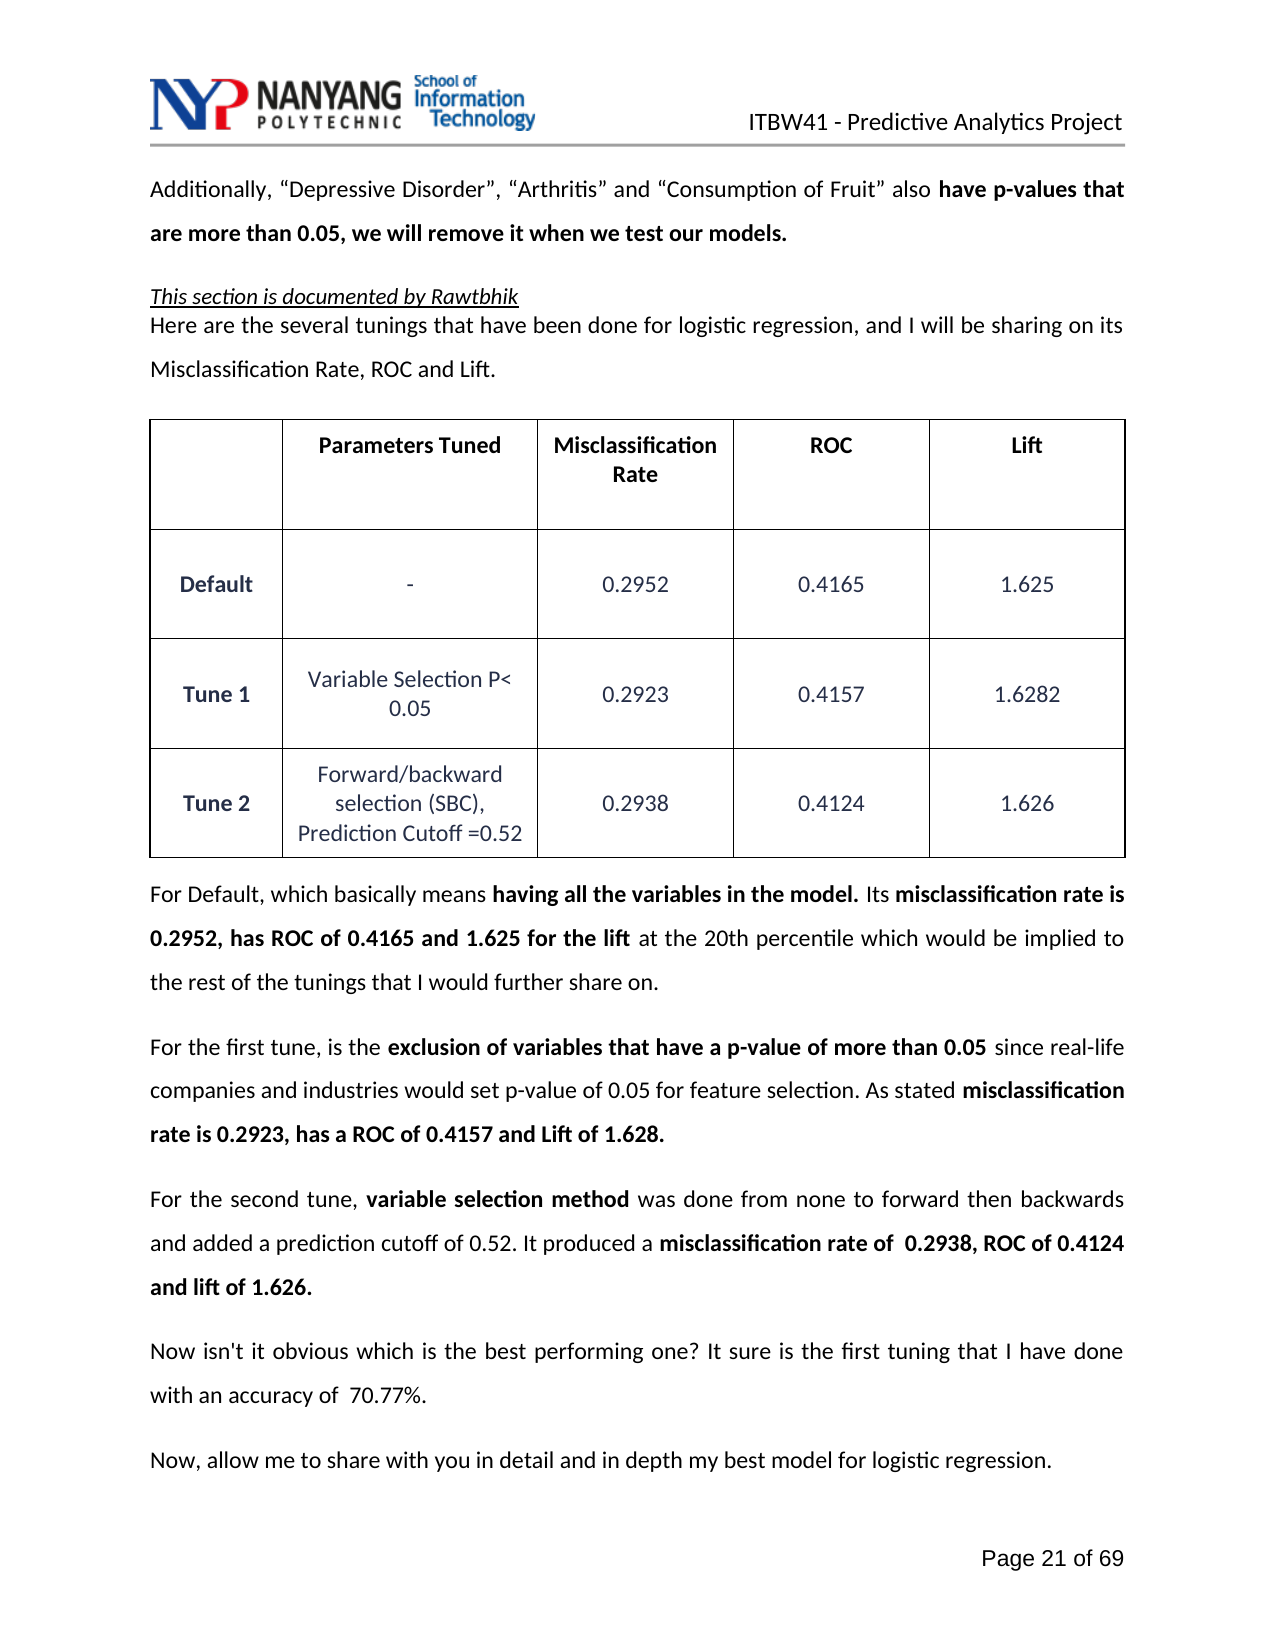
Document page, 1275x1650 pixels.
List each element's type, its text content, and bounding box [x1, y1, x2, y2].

text Now, allow me to share with you in detail and in depth my best model for logistic regression. [150, 1445, 1125, 1474]
table_header ROC [734, 420, 929, 528]
table_header Lift [930, 420, 1124, 528]
picture [150, 75, 536, 131]
table_cell Tune 1 [151, 639, 282, 748]
table_cell Variable Selection P< 0.05 [283, 639, 537, 748]
text Additionally, “Depressive Disorder”, “Arthritis” and “Consumption of Fruit” also have p-values that are more than 0.05, we will remove it when we test our models. [150, 203, 1125, 247]
text For the second tune, variable selection method was done from none to forward then backwards and added a prediction cutoff of 0.52. It produced a misclassification rate of 0.2938, ROC of 0.4124 and lift of 1.626. [150, 1184, 1125, 1301]
table_cell 1.6282 [930, 639, 1124, 748]
table_cell 0.2938 [538, 749, 733, 857]
table_cell 0.4157 [734, 639, 929, 748]
text For Default, which basically means having all the variables in the model. Its misclassification rate is 0.2952, has ROC of 0.4165 and 1.625 for the lift at the 20th percentile which would be implied to the rest of the tunings that I would further share on. [150, 879, 1125, 996]
table_cell 0.4124 [734, 749, 929, 857]
table_cell 1.626 [930, 749, 1124, 857]
table_cell - [283, 530, 537, 638]
table_header [151, 420, 282, 528]
table_cell 0.4165 [734, 530, 929, 638]
table_cell Tune 2 [151, 749, 282, 857]
table_cell Forward/backward selection (SBC), Prediction Cutoff =0.52 [283, 749, 537, 857]
table_cell 1.625 [930, 530, 1124, 638]
text Here are the several tunings that have been done for logistic regression, and I will be sharing on its Misclassification Rate, ROC and Lift. [150, 310, 1125, 383]
text For the first tune, is the exclusion of variables that have a p-value of more than 0.05 since real-life companies and industries would set p-value of 0.05 for feature selection. As stated misclassification rate is 0.2923, has a ROC of 0.4157 and Lift of 1.628. [150, 1032, 1125, 1148]
table_header Parameters Tuned [283, 420, 537, 528]
text Now isn't it obvious which is the best performing one? It sure is the first tuning that I have done with an accuracy of 70.77%. [150, 1336, 1125, 1409]
table_header Misclassification Rate [538, 420, 733, 528]
table_cell Default [151, 530, 282, 638]
text This section is documented by Rawtbhik [150, 282, 1125, 310]
table_cell 0.2952 [538, 530, 733, 638]
table_cell 0.2923 [538, 639, 733, 748]
